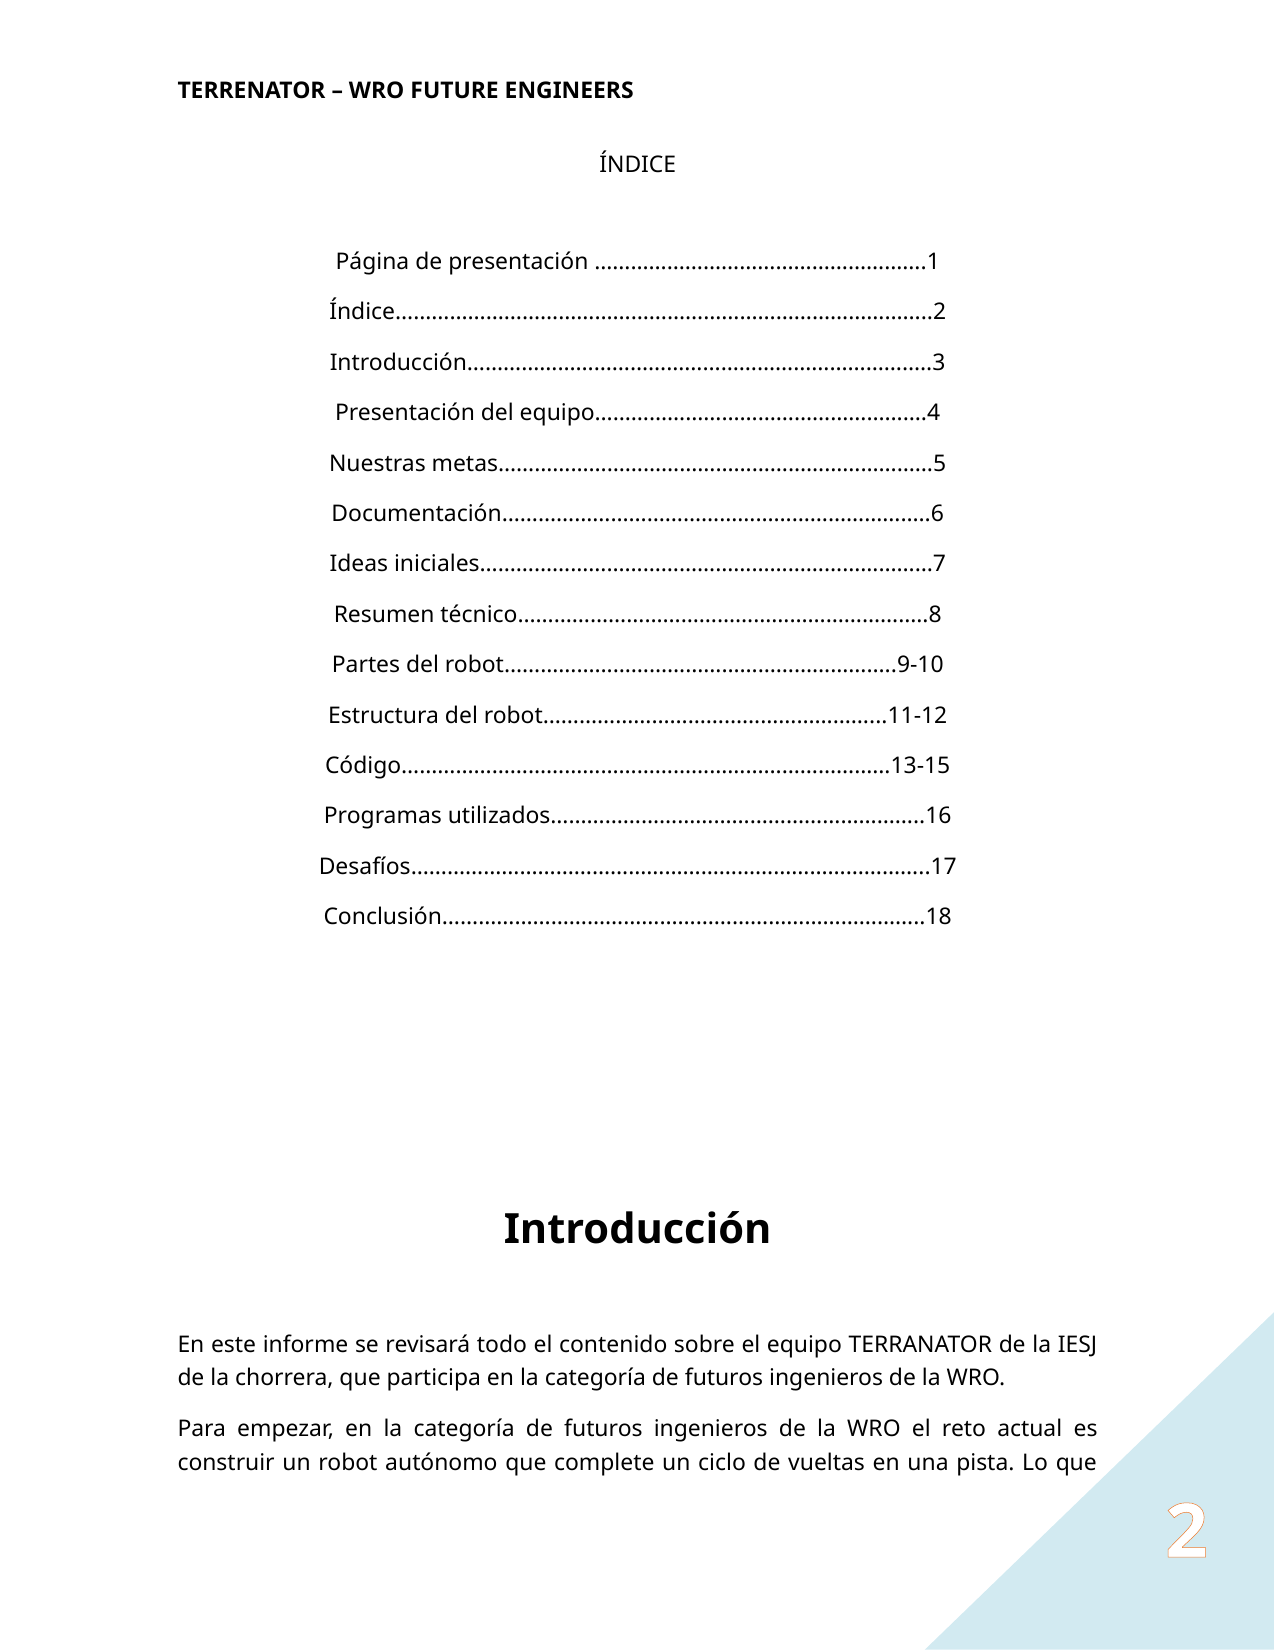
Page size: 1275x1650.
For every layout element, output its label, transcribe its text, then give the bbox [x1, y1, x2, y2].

text Página de presentación ……………………………………………….1 [177, 245, 1098, 276]
text ÍNDICE [177, 148, 1098, 179]
text Desafíos…………………………………………………………………………..17 [177, 850, 1098, 881]
text Partes del robot………………………………………………………..9-10 [177, 648, 1098, 679]
text Estructura del robot………………………………………………...11-12 [177, 699, 1098, 730]
text Nuestras metas………………………………………………………………5 [177, 447, 1098, 478]
text En este informe se revisará todo el contenido sobre el equipo TERRANATOR de la IESJ de la chorrera, que participa en la categoría de futuros ingenieros de la WRO. [177, 1328, 1098, 1393]
text Código………………………………………………………………………13-15 [177, 749, 1098, 780]
text Presentación del equipo……………………………………………….4 [177, 396, 1098, 427]
text Introducción [177, 1199, 1098, 1256]
text Conclusión……………………………………………………………………..18 [177, 900, 1098, 932]
text Programas utilizados……………………………………………………..16 [177, 799, 1098, 831]
text Índice……………………………………………………………………………..2 [177, 295, 1098, 327]
text Documentación……………………………………………………………..6 [177, 497, 1098, 528]
text Introducción…………………………………………………………………..3 [177, 346, 1098, 377]
text Ideas iniciales…………………………………………………………………7 [177, 547, 1098, 579]
text Resumen técnico…………………………………………………………..8 [177, 598, 1098, 629]
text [177, 1412, 1098, 1477]
